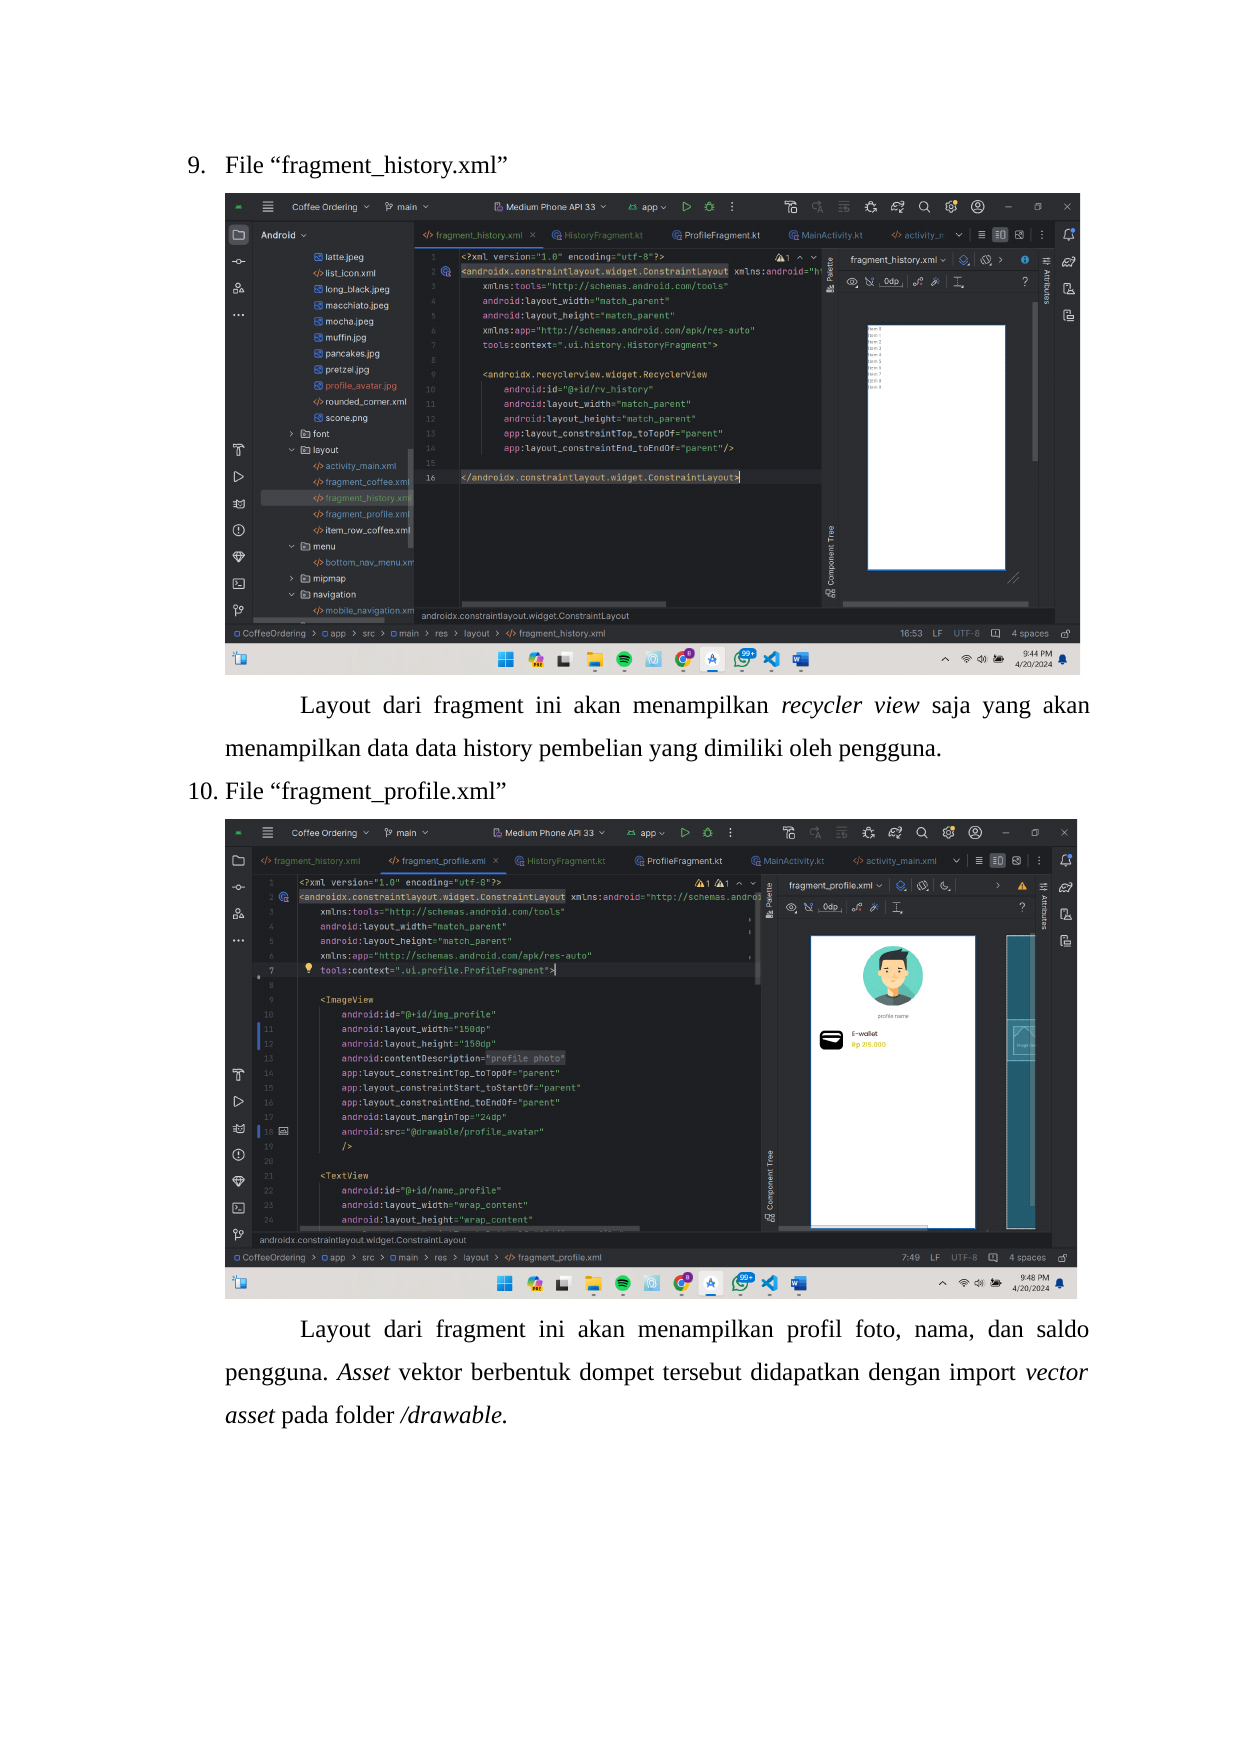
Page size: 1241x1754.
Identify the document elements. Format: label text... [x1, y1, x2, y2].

list Layout dari fragment ini akan menampilkan recycler view saja yang akan menampilkan data data history pembelian yang dimiliki oleh pengguna. [225, 690, 1090, 762]
list Layout dari fragment ini akan menampilkan profil foto, nama, dan saldo pengguna. Asset vektor berbentuk dompet tersebut didapatkan dengan import vector asset pada folder /drawable. [225, 1314, 1090, 1429]
list File “fragment_history.xml” [187, 150, 1090, 179]
list File “fragment_profile.xml” [187, 776, 1090, 805]
picture [225, 819, 1078, 1299]
picture [225, 193, 1081, 675]
